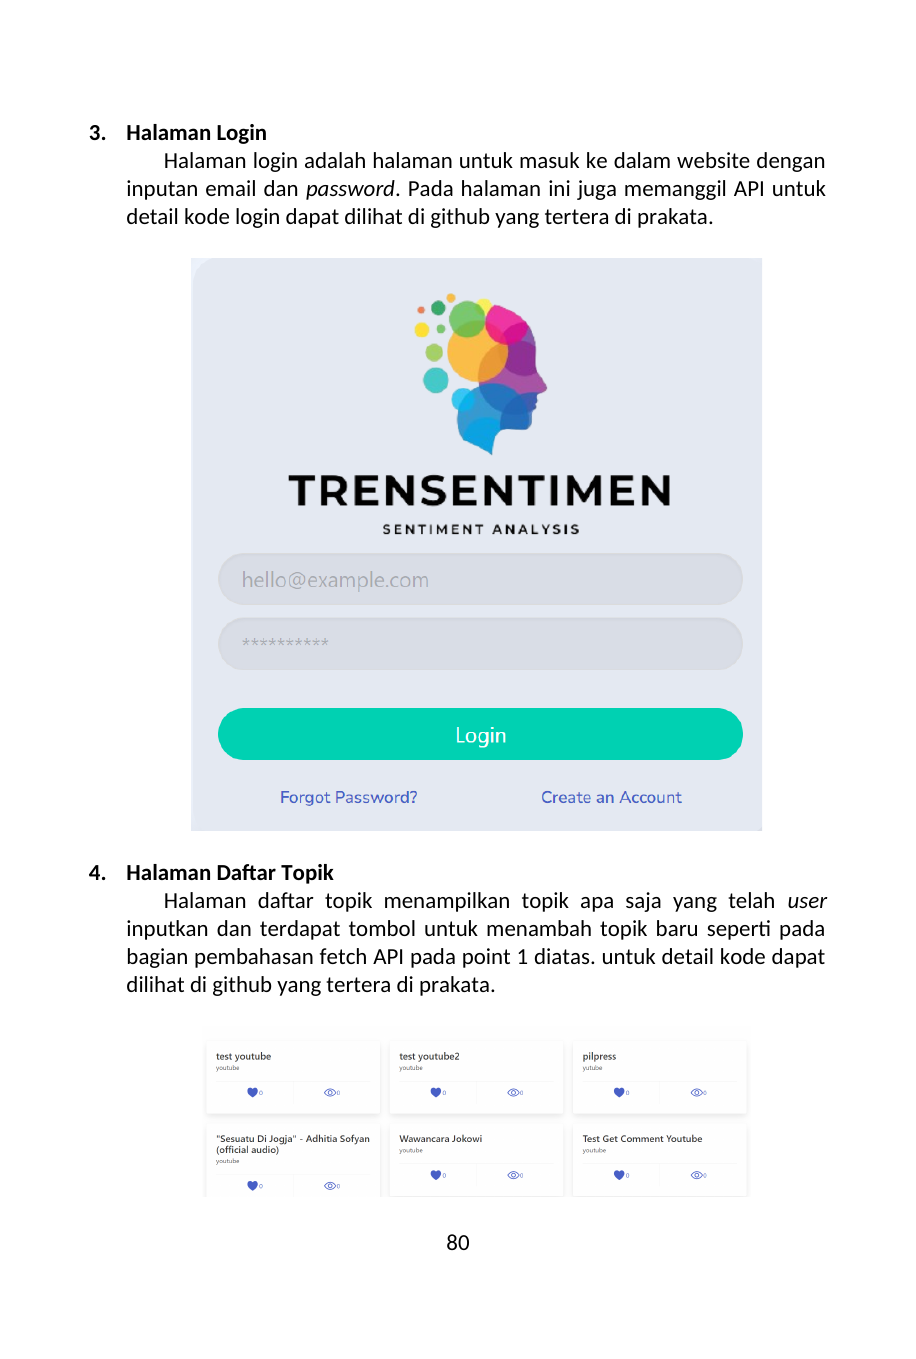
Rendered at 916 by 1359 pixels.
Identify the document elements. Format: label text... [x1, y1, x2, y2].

picture [202, 1026, 751, 1197]
list Halaman login adalah halaman untuk masuk ke dalam website dengan inputan email dan password. Pada halaman ini juga memanggil API untuk detail kode login dapat dilihat di github yang tertera di prakata. [126, 146, 827, 230]
list Halaman daftar topik menampilkan topik apa saja yang telah user inputkan dan terdapat tombol untuk menambah topik baru seperti pada bagian pembahasan fetch API pada point 1 diatas. untuk detail kode dapat dilihat di github yang tertera di prakata. [126, 886, 827, 998]
list Halaman Login [89, 118, 827, 146]
picture [191, 258, 763, 831]
list Halaman Daftar Topik [89, 858, 827, 886]
